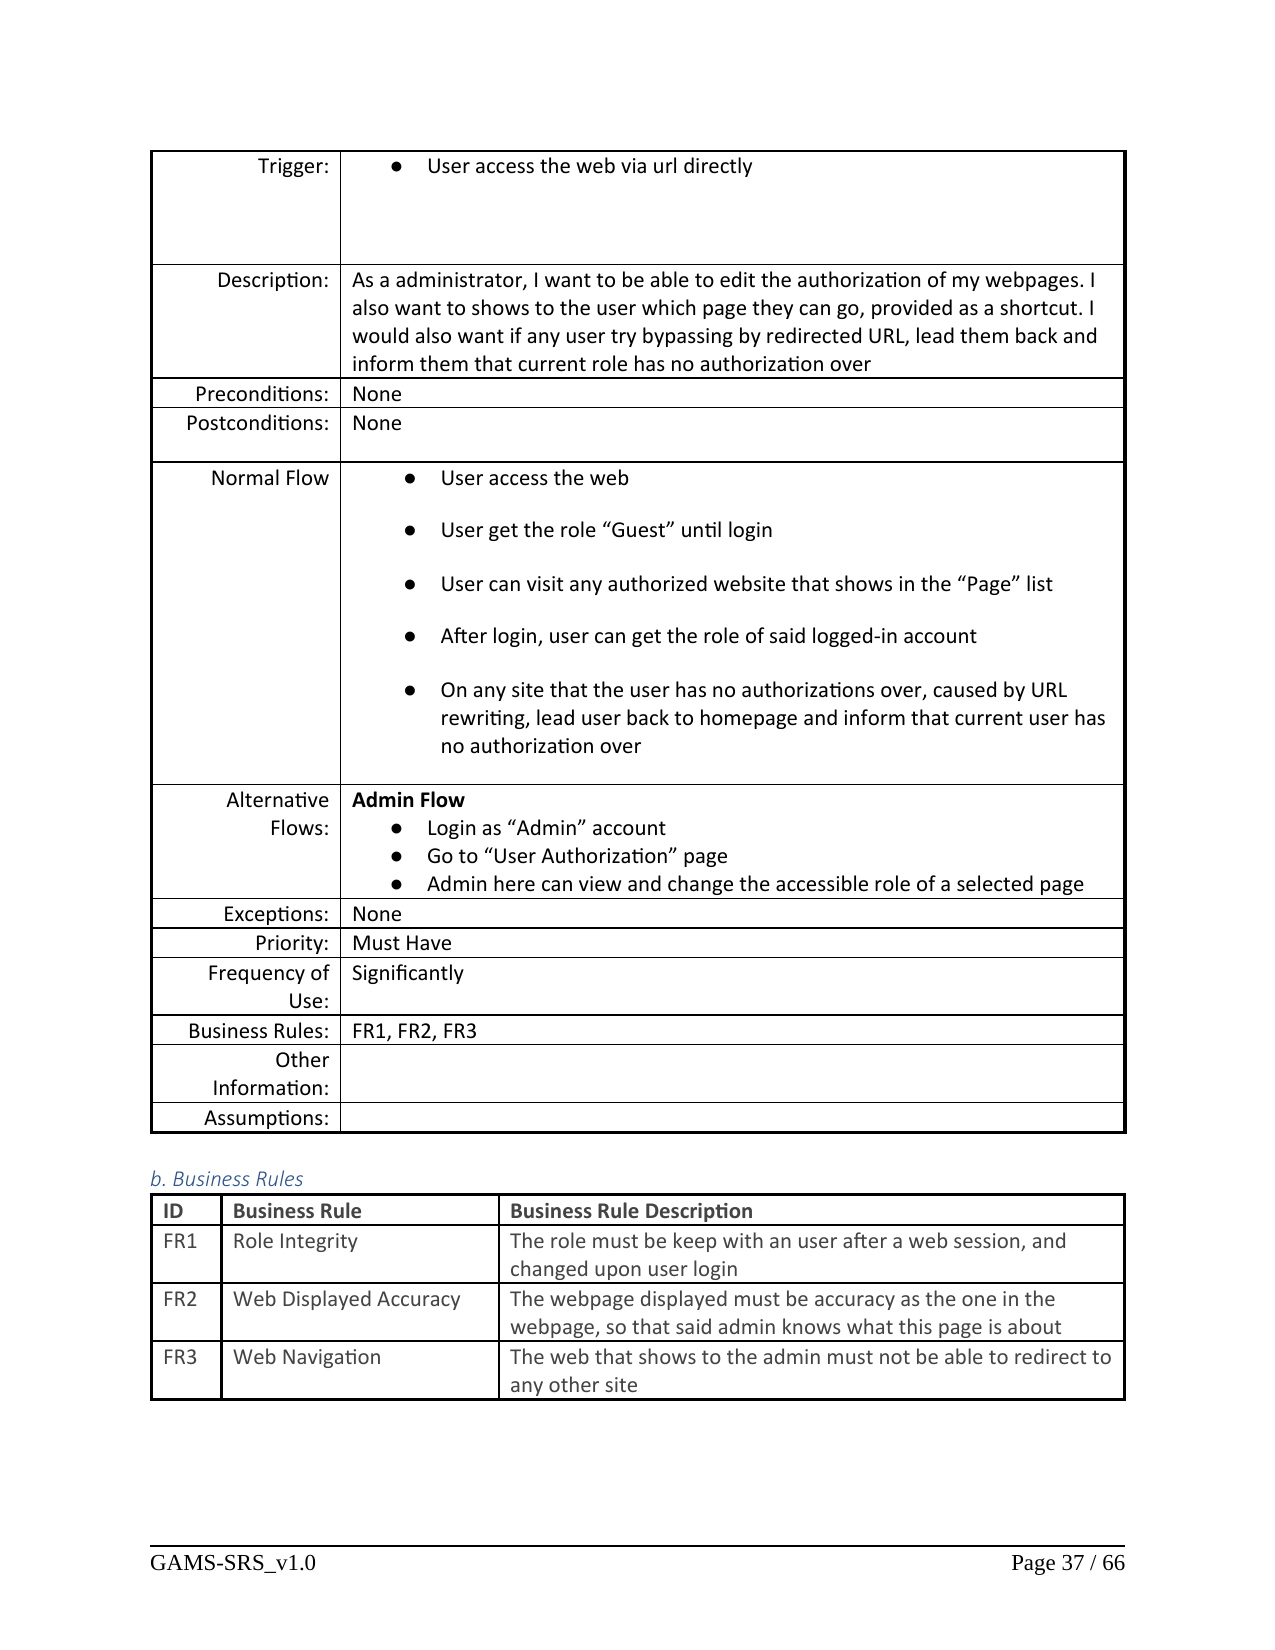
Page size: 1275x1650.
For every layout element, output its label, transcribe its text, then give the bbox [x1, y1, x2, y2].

table_cell FR1 [153, 1226, 220, 1282]
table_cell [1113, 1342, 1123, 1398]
table_cell Description: [153, 265, 340, 377]
table_cell Postconditions: [153, 408, 340, 461]
table_cell Frequency of Use: [153, 958, 340, 1014]
table_cell Admin Flow Login as “Admin” account Go to “User Authorization” page Admin here can view and change the accessible role of a selected page [341, 785, 1123, 897]
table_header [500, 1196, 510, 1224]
table_cell Exceptions: [153, 899, 340, 927]
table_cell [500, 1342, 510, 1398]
table_cell Role Integrity [223, 1226, 498, 1282]
table_cell As a administrator, I want to be able to edit the authorization of my webpages. I also want to shows to the user which page they can go, provided as a shortcut. I would also want if any user try bypassing by redirected URL, lead them back and inform them that current role has no authorization over [341, 265, 1123, 377]
table_cell Web Navigation [223, 1342, 498, 1398]
table_cell FR2 [153, 1284, 220, 1340]
table_cell FR3 [153, 1342, 220, 1398]
table_cell User access the web via url directly [341, 152, 1123, 263]
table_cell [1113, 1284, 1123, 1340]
table_cell Must Have [341, 929, 1123, 957]
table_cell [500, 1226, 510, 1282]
table_cell Other Information: [153, 1045, 340, 1101]
table_cell FR1, FR2, FR3 [341, 1016, 1123, 1044]
table_cell Significantly [341, 958, 1123, 1014]
table_cell Assumptions: [153, 1103, 340, 1131]
table_cell [341, 1103, 1123, 1131]
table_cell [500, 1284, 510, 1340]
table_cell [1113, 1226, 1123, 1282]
table_cell None [341, 408, 1123, 461]
table_cell Business Rules: [153, 1016, 340, 1044]
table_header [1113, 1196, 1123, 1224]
table_cell [341, 1045, 1123, 1101]
table_cell User access the web User get the role “Guest” until login User can visit any authorized website that shows in the “Page” list After login, user can get the role of said logged-in account On any site that the user has no authorizations over, caused by URL rewriting, lead user back to homepage and inform that current user has no authorization over [341, 463, 1123, 784]
table_cell None [341, 379, 1123, 407]
table_cell Trigger: [153, 152, 340, 263]
table_cell Web Displayed Accuracy [223, 1284, 498, 1340]
subtitle b. Business Rules [150, 1164, 1125, 1193]
table_cell Preconditions: [153, 379, 340, 407]
table_cell Normal Flow [153, 463, 340, 784]
table_cell Alternative Flows: [153, 785, 340, 897]
table_cell Priority: [153, 929, 340, 957]
